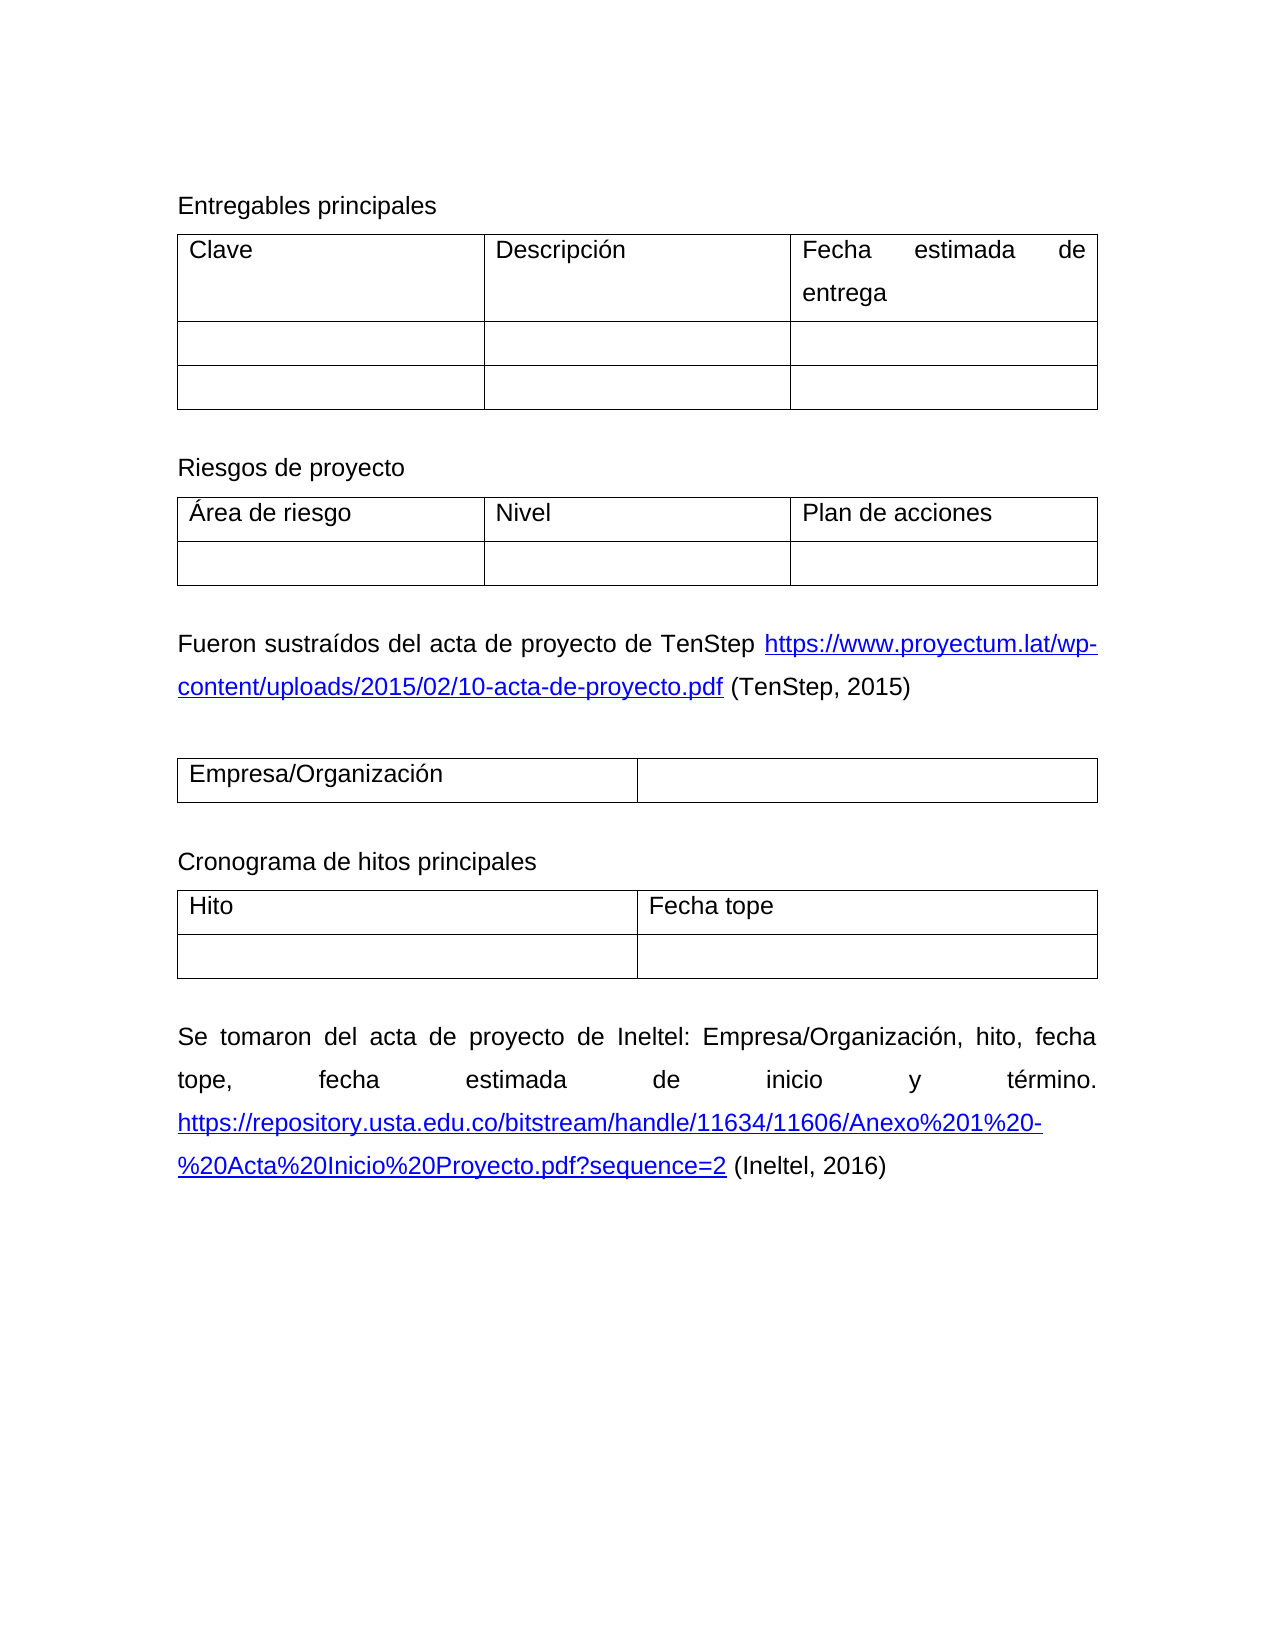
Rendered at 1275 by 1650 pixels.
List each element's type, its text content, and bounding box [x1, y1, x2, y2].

table_header Nivel [485, 498, 790, 541]
table_cell [791, 542, 1097, 585]
table_cell [178, 366, 484, 409]
table_header Hito [178, 891, 637, 934]
table_header Clave [178, 235, 484, 321]
text Riesgos de proyecto [177, 453, 1098, 482]
table_cell [485, 542, 790, 585]
table_header Descripción [485, 235, 790, 321]
text Se tomaron del acta de proyecto de Ineltel: Empresa/Organización, hito, fecha tope, fecha estimada de inicio y término. https://repository.usta.edu.co/bitstream/handle/11634/11606/Anexo%201%20-%20Acta%20Inicio%20Proyecto.pdf?sequence=2 [177, 1022, 1098, 1180]
table_cell [485, 322, 790, 365]
table_header Fecha tope [638, 891, 1097, 934]
text Fueron sustraídos del acta de proyecto de TenStep https://www.proyectum.lat/wp-content/uploads/2015/02/10-acta-de-proyecto.pdf [177, 629, 1098, 701]
table_header Plan de acciones [791, 498, 1097, 541]
table_cell [485, 366, 790, 409]
table_cell [638, 935, 1097, 978]
table_cell [791, 366, 1097, 409]
table_header Fecha estimada de entrega [791, 235, 1097, 321]
text Entregables principales [177, 191, 1098, 219]
text Cronograma de hitos principales [177, 846, 1098, 875]
table_cell [791, 322, 1097, 365]
table_cell [178, 322, 484, 365]
table_header Área de riesgo [178, 498, 484, 541]
table_header [638, 759, 1097, 802]
table_cell [178, 542, 484, 585]
table_cell [178, 935, 637, 978]
table_header Empresa/Organización [178, 759, 637, 802]
